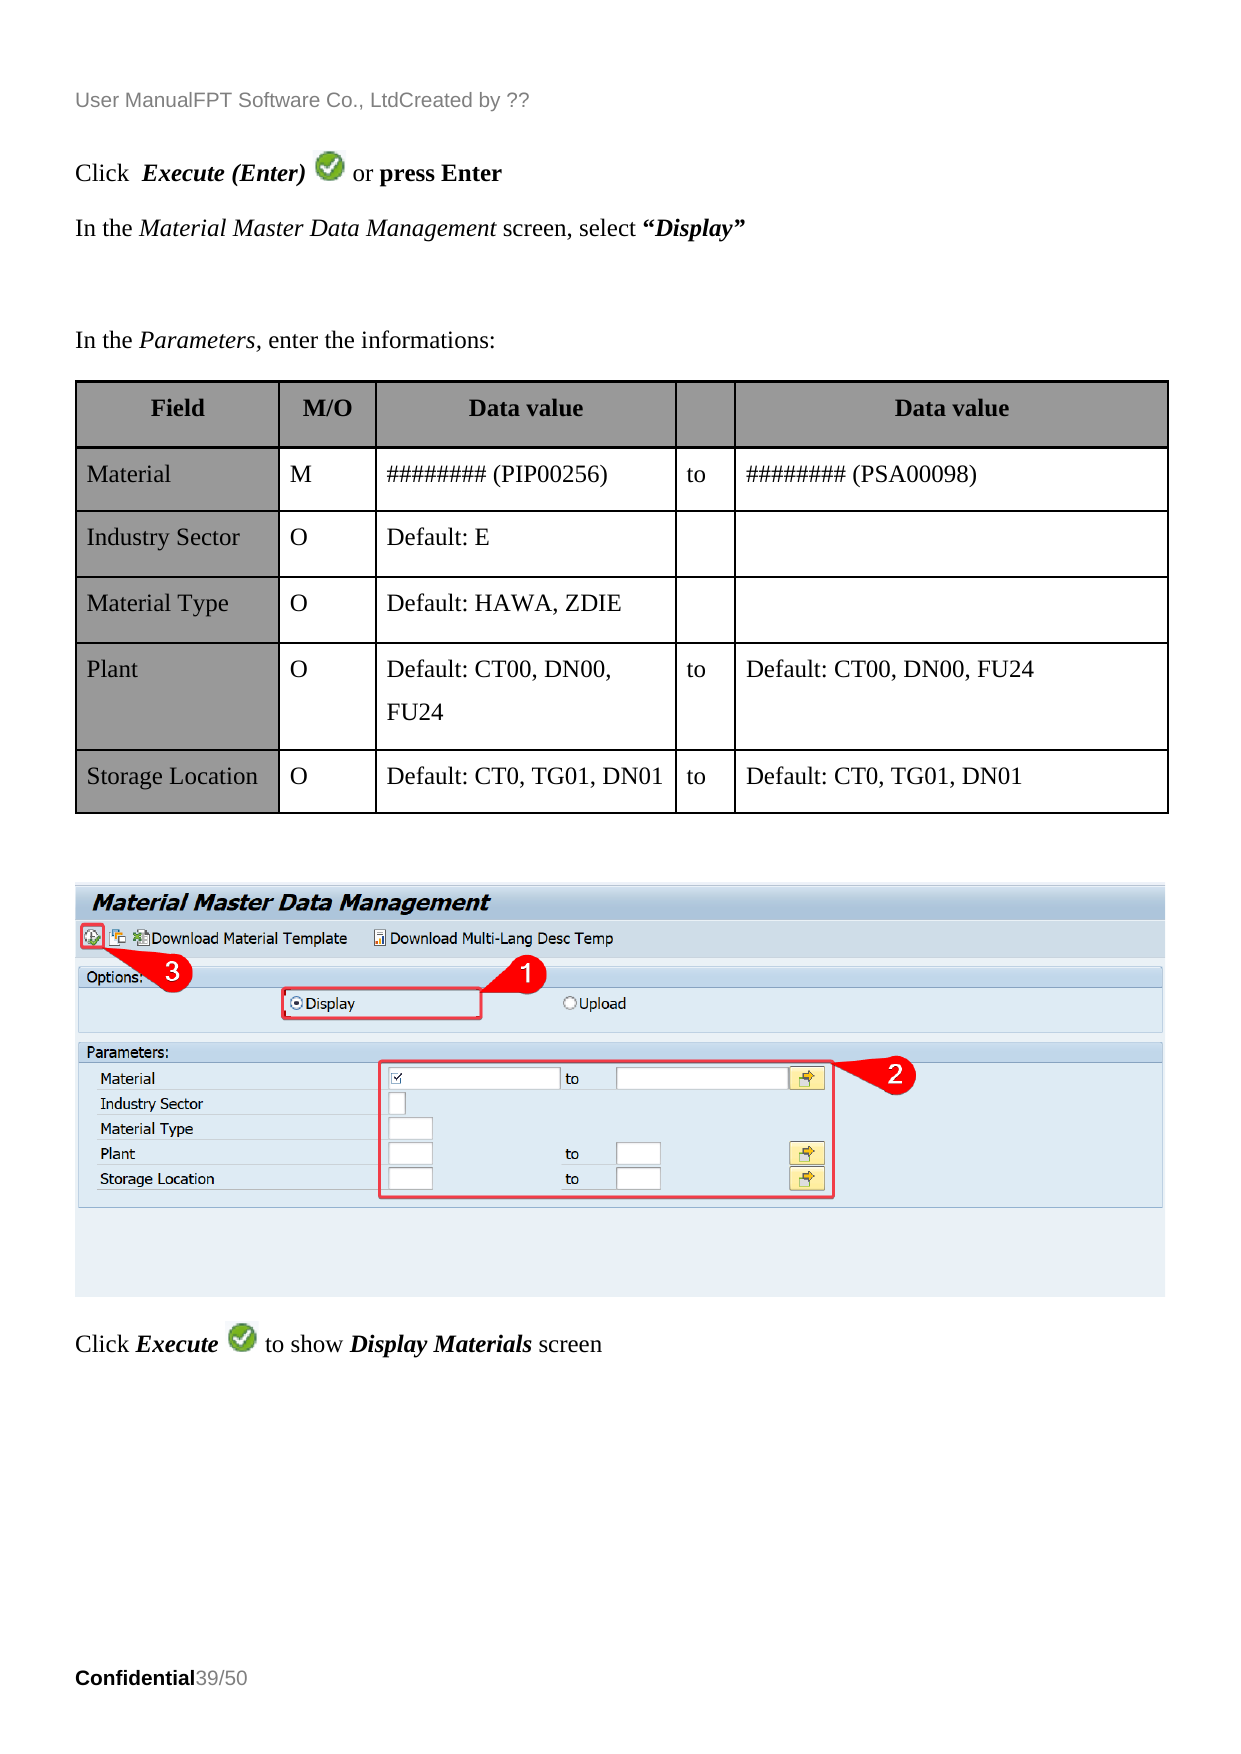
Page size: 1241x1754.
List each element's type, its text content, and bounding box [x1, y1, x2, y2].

text Click Execute to show Display Materials screen [75, 1322, 1165, 1358]
text In the Material Master Data Management screen, select “Display” [75, 213, 1165, 242]
picture [312, 150, 347, 182]
picture [75, 882, 1166, 1297]
text In the Parameters, enter the informations: [75, 325, 1165, 353]
text Click Execute (Enter) or press Enter [75, 150, 1165, 187]
picture [225, 1321, 259, 1353]
